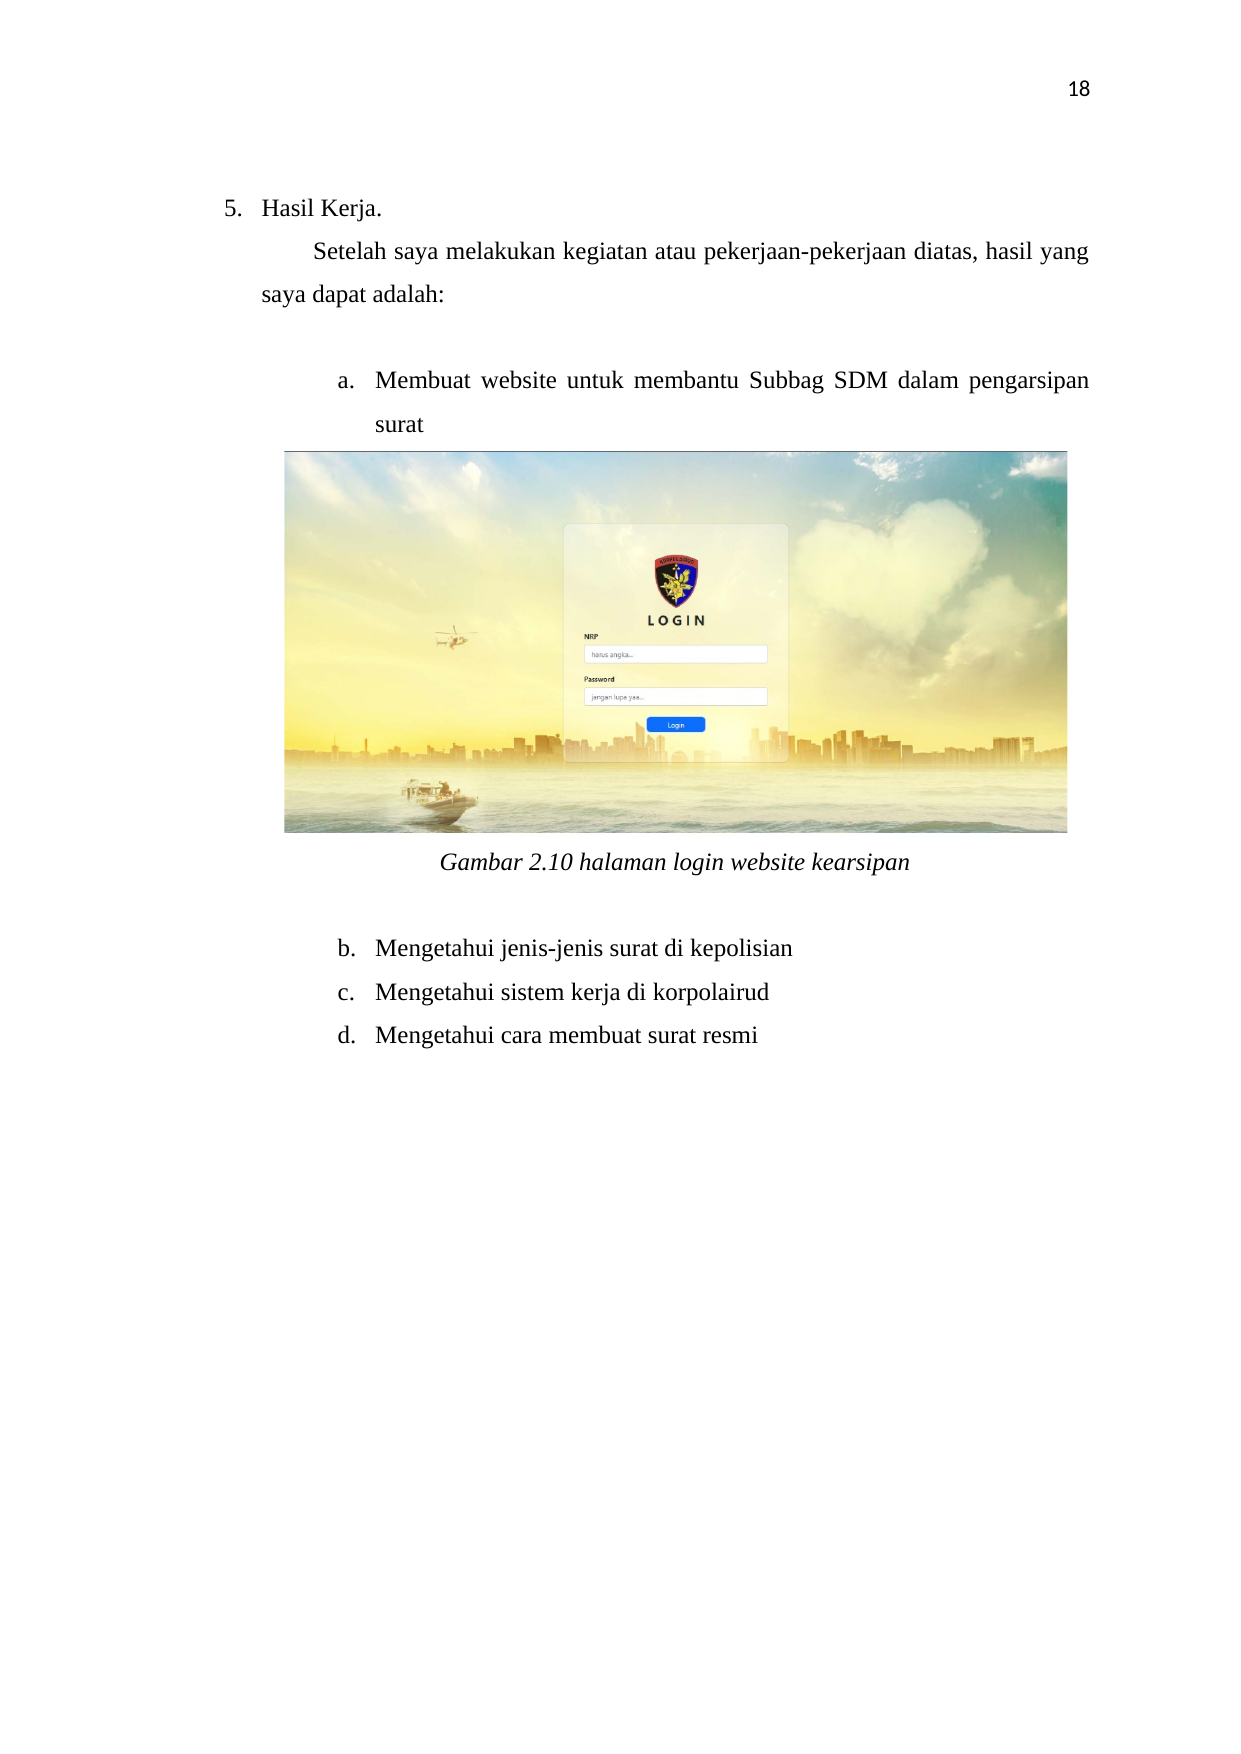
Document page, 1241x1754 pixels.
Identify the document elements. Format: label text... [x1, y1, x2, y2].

picture [284, 451, 1068, 833]
list Membuat website untuk membantu Subbag SDM dalam pengarsipan surat [337, 366, 1090, 437]
list Mengetahui sistem kerja di korpolairud [337, 977, 1090, 1005]
list Mengetahui jenis-jenis surat di kepolisian [337, 933, 1090, 962]
list Hasil Kerja. [224, 193, 1090, 222]
list Mengetahui cara membuat surat resmi [337, 1020, 1090, 1048]
list Setelah saya melakukan kegiatan atau pekerjaan-pekerjaan diatas, hasil yang saya dapat adalah: [261, 236, 1090, 308]
list Gambar 2.10 halaman login website kearsipan [261, 847, 1090, 876]
